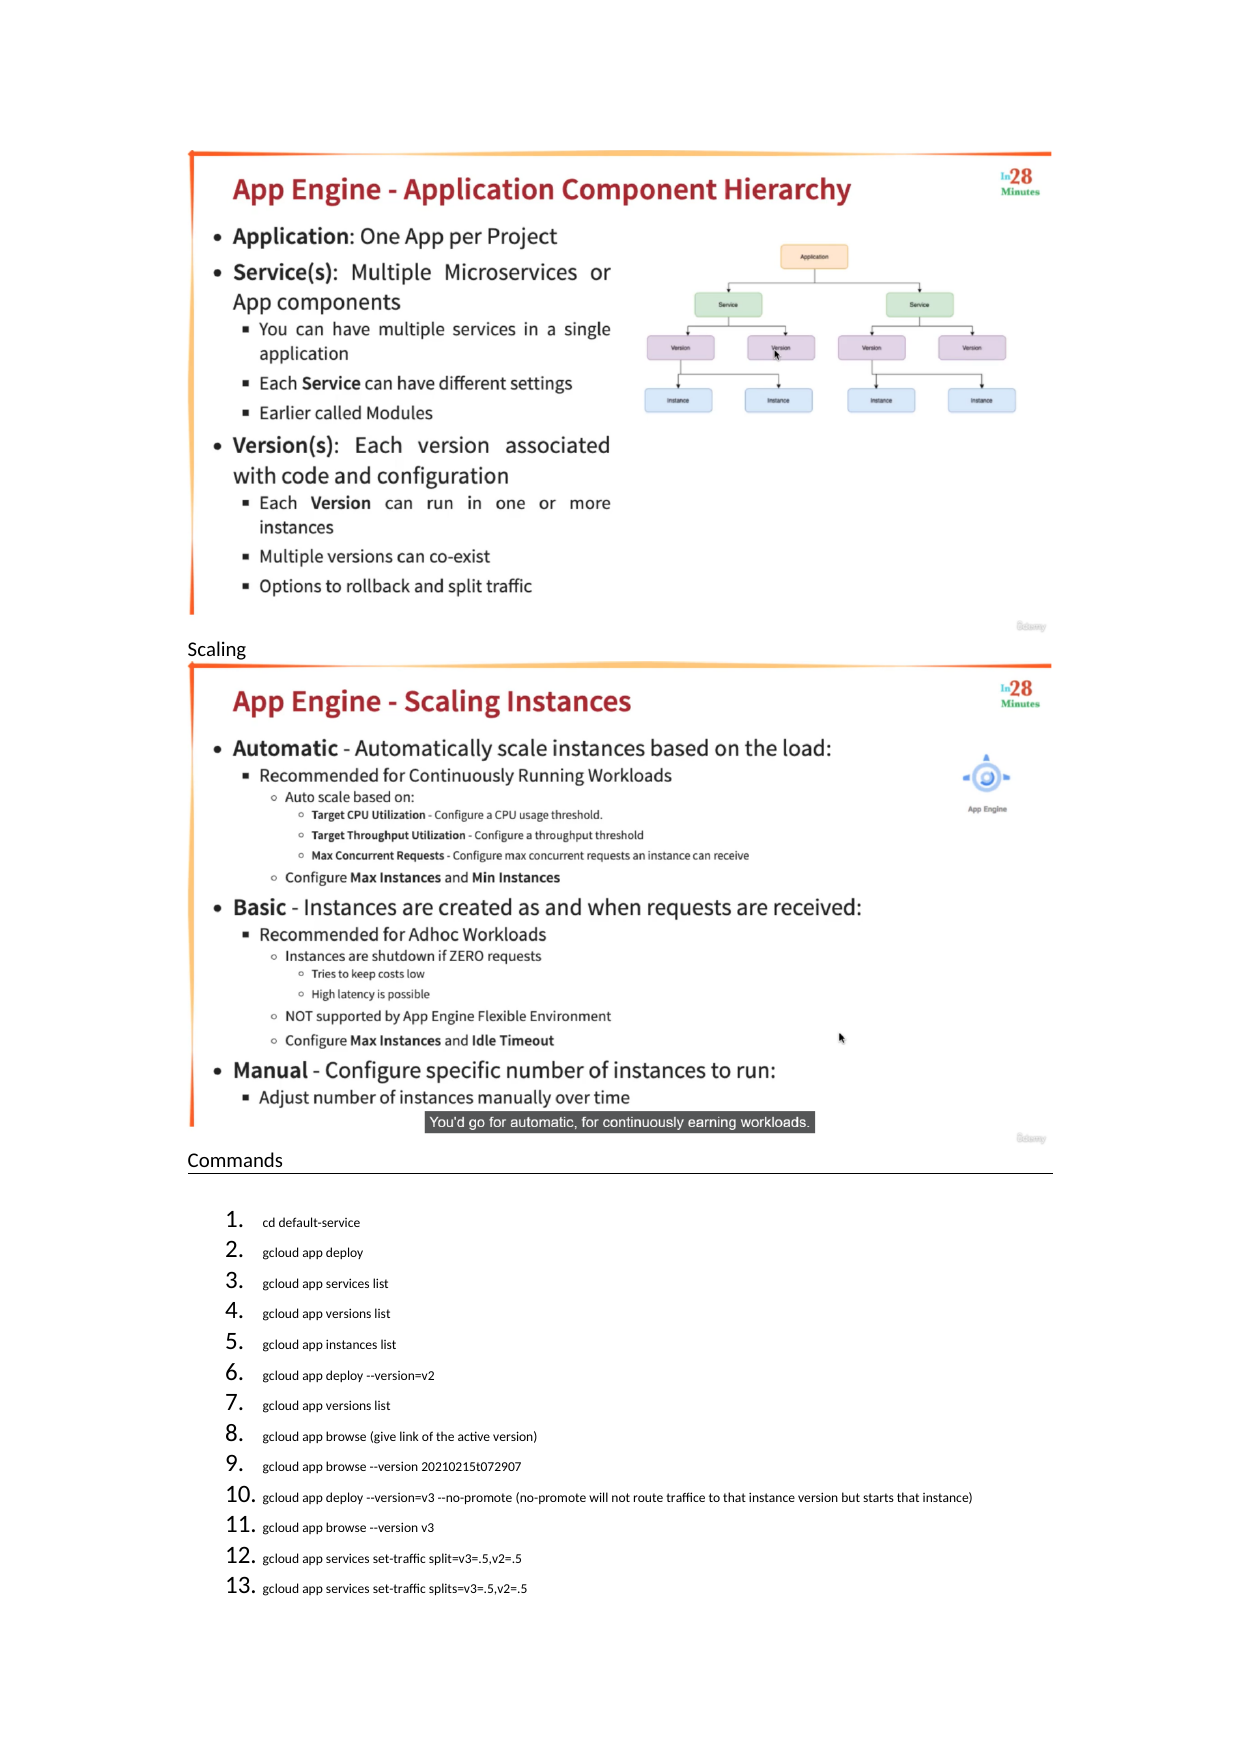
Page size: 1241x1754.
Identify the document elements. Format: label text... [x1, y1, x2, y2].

list gcloud app services list [225, 1264, 1053, 1295]
list gcloud app deploy [225, 1234, 1053, 1264]
list gcloud app services set-traffic split=v3=.5,v2=.5 [225, 1539, 1053, 1569]
text Scaling [187, 636, 1053, 661]
list cd default-service [225, 1203, 1053, 1234]
picture [187, 150, 1052, 636]
list gcloud app versions list [225, 1295, 1053, 1325]
list gcloud app browse (give link of the active version) [225, 1417, 1053, 1447]
picture [187, 661, 1052, 1148]
list gcloud app instances list [225, 1325, 1053, 1356]
list gcloud app versions list [225, 1386, 1053, 1417]
text Commands [187, 1147, 1053, 1174]
list gcloud app deploy --version=v3 --no-promote (no-promote will not route traffice to that instance version but starts that instance) [225, 1478, 1053, 1508]
list gcloud app deploy --version=v2 [225, 1356, 1053, 1386]
list gcloud app services set-traffic splits=v3=.5,v2=.5 [225, 1569, 1053, 1600]
list gcloud app browse --version v3 [225, 1508, 1053, 1539]
list gcloud app browse --version 20210215t072907 [225, 1447, 1053, 1478]
